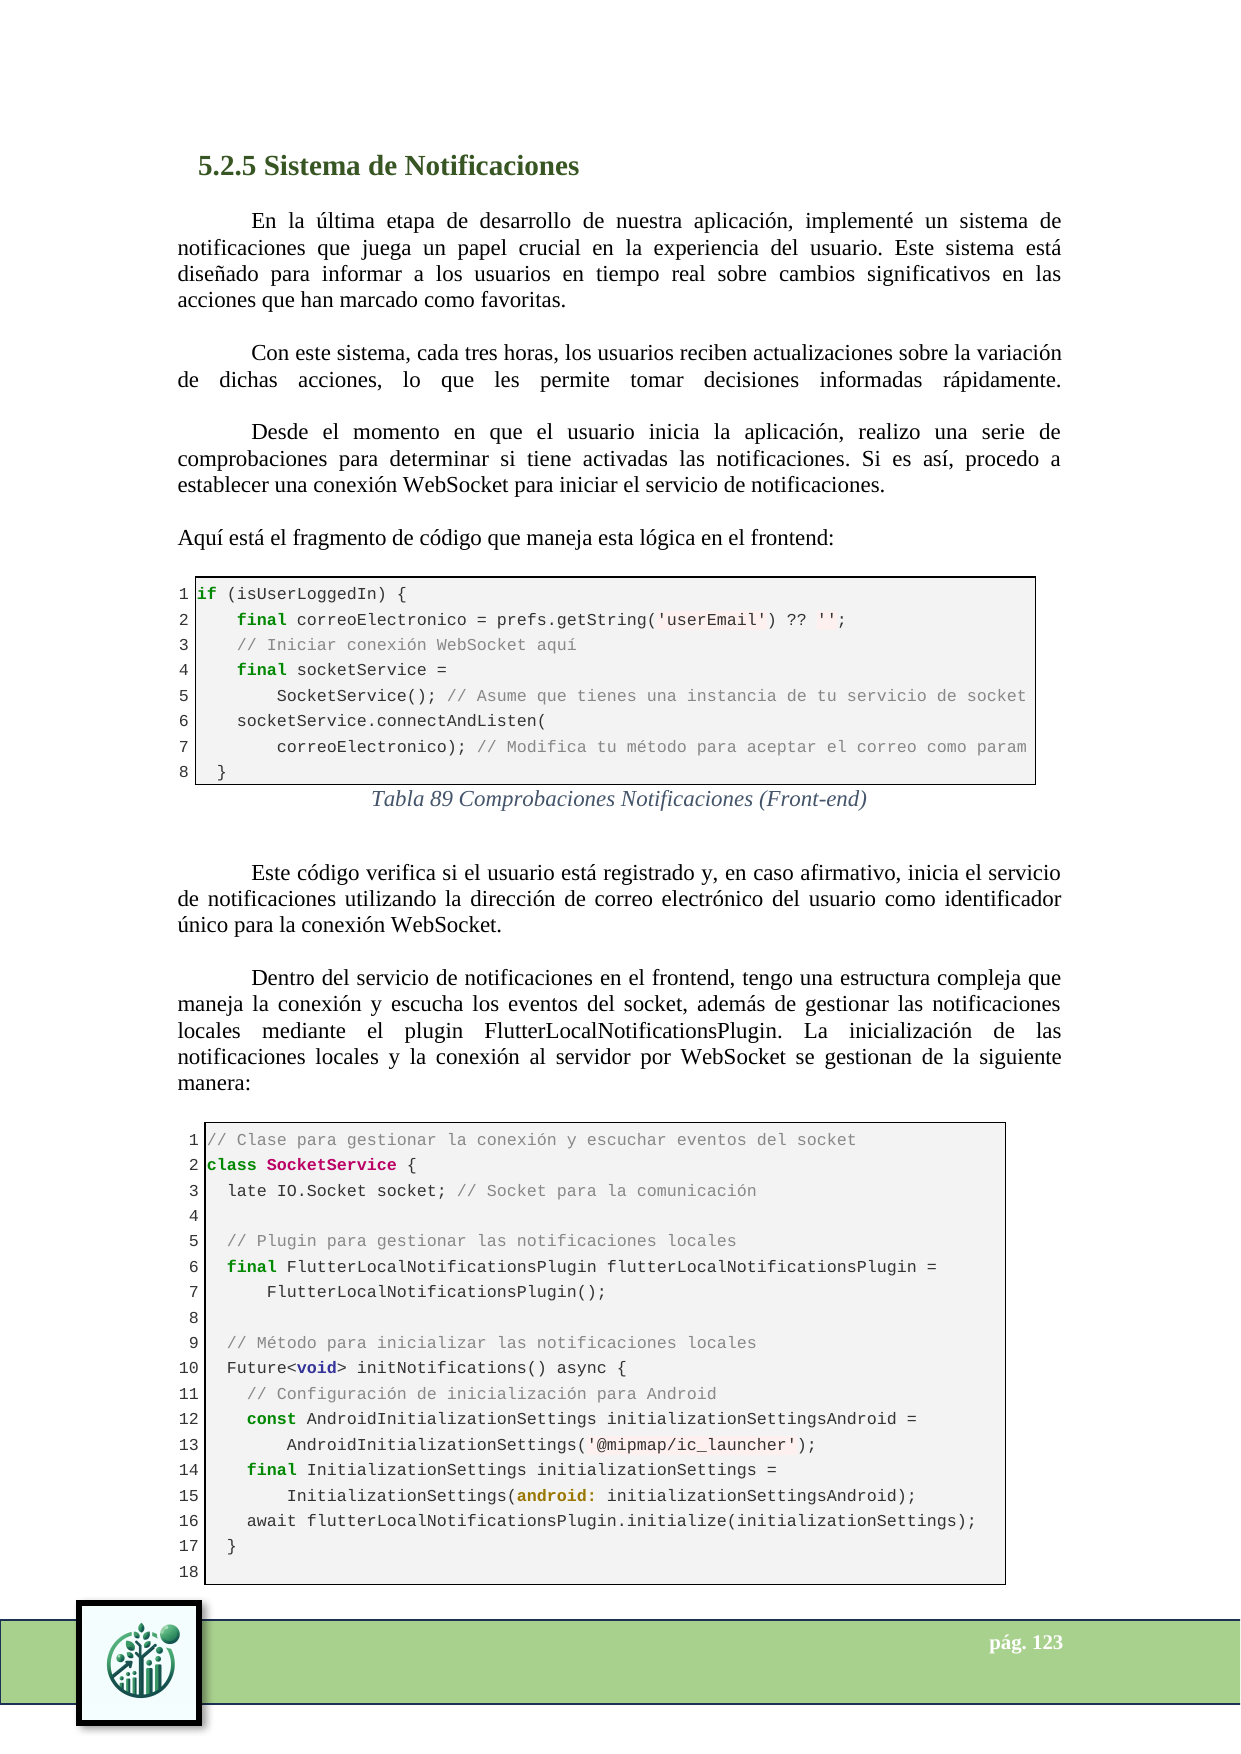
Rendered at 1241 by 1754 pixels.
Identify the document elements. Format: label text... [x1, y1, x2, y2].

text En la última etapa de desarrollo de nuestra aplicación, implementé un sistema de notificaciones que juega un papel crucial en la experiencia del usuario. Este sistema está diseñado para informar a los usuarios en tiempo real sobre cambios significativos en las acciones que han marcado como favoritas. [177, 207, 1063, 313]
text Este código verifica si el usuario está registrado y, en caso afirmativo, inicia el servicio de notificaciones utilizando la dirección de correo electrónico del usuario como identificador único para la conexión WebSocket. [177, 858, 1063, 938]
table_header 1 2 3 4 5 6 7 8 [177, 576, 195, 784]
subtitle 5.2.5 Sistema de Notificaciones [198, 148, 1063, 181]
picture [82, 1606, 196, 1720]
text Con este sistema, cada tres horas, los usuarios reciben actualizaciones sobre la variación de dichas acciones, lo que les permite tomar decisiones informadas rápidamente. [177, 339, 1063, 418]
text Tabla 89 Comprobaciones Notificaciones (Front-end) [177, 785, 1063, 811]
text Dentro del servicio de notificaciones en el frontend, tengo una estructura compleja que maneja la conexión y escucha los eventos del socket, además de gestionar las notificaciones locales mediante el plugin FlutterLocalNotificationsPlugin. La inicialización de las notificaciones locales y la conexión al servidor por WebSocket se gestionan de la siguiente manera: [177, 964, 1063, 1122]
table_header if (isUserLoggedIn) { final correoElectronico = prefs.getString('userEmail') ?? ''; // Iniciar conexión WebSocket aquí final socketService = SocketService(); // Asume que tienes una instancia de tu servicio de socket socketService.connectAndListen( correoElectronico); // Modifica tu método para aceptar el correo como param } [196, 578, 1035, 784]
text Desde el momento en que el usuario inicia la aplicación, realizo una serie de comprobaciones para determinar si tiene activadas las notificaciones. Si es así, procedo a establecer una conexión WebSocket para iniciar el servicio de notificaciones. [177, 418, 1063, 497]
text Aquí está el fragmento de código que maneja esta lógica en el frontend: [177, 524, 1063, 576]
